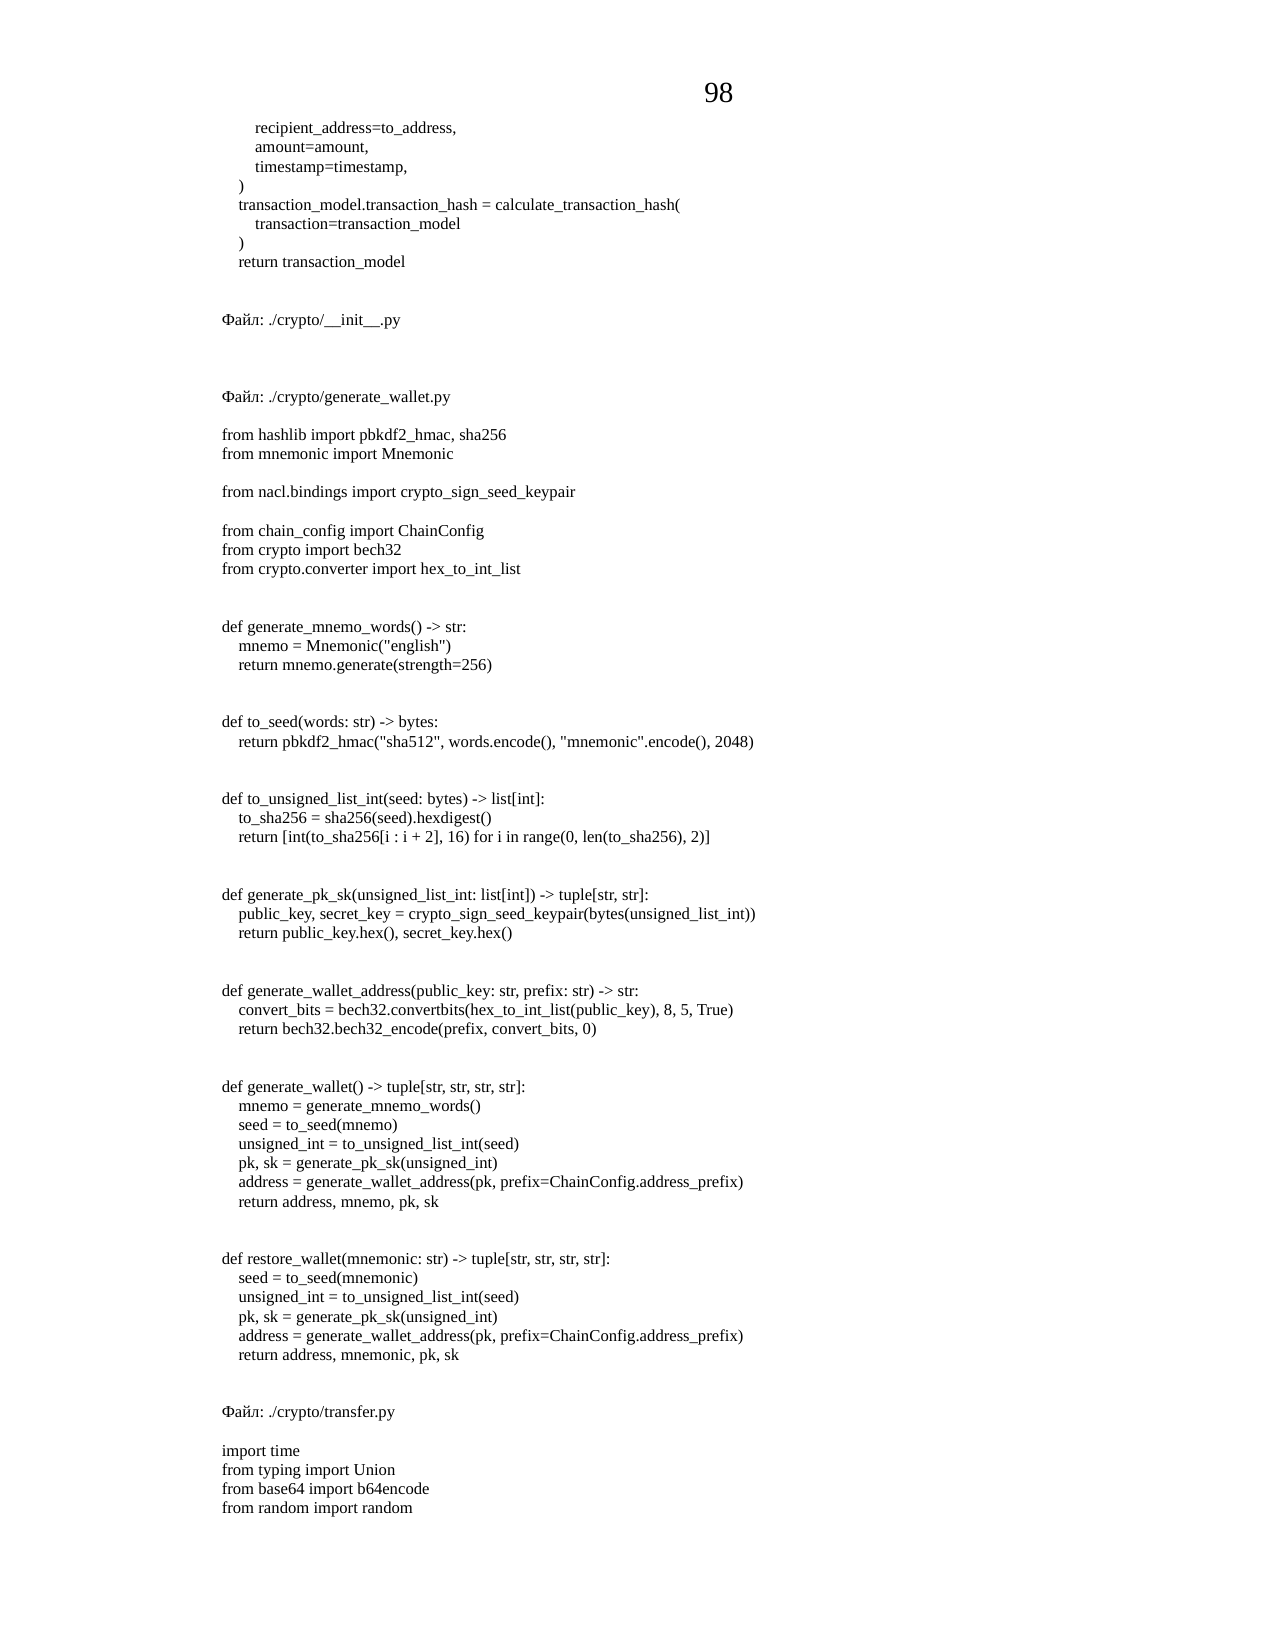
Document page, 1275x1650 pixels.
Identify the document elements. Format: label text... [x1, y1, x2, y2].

list transaction_model.transaction_hash = calculate_transaction_hash( [103, 195, 1216, 214]
list from typing import Union [103, 1460, 1216, 1479]
list unsigned_int = to_unsigned_list_int(seed) [103, 1287, 1216, 1306]
list from hashlib import pbkdf2_hmac, sha256 [103, 425, 1216, 444]
list timestamp=timestamp, [103, 156, 1216, 176]
list from chain_config import ChainConfig [103, 521, 1216, 540]
list def to_unsigned_list_int(seed: bytes) -> list[int]: [103, 789, 1216, 808]
list address = generate_wallet_address(pk, prefix=ChainConfig.address_prefix) [103, 1326, 1216, 1345]
list from mnemonic import Mnemonic [103, 444, 1216, 463]
list Файл: ./crypto/transfer.py [103, 1402, 1216, 1421]
list from crypto.converter import hex_to_int_list [103, 559, 1216, 578]
list def to_seed(words: str) -> bytes: [103, 712, 1216, 731]
list mnemo = generate_mnemo_words() [103, 1096, 1216, 1115]
list ) [103, 176, 1216, 195]
list amount=amount, [103, 137, 1216, 156]
list from base64 import b64encode [103, 1479, 1216, 1498]
list to_sha256 = sha256(seed).hexdigest() [103, 808, 1216, 827]
list convert_bits = bech32.convertbits(hex_to_int_list(public_key), 8, 5, True) [103, 1000, 1216, 1019]
list return transaction_model [103, 252, 1216, 271]
list unsigned_int = to_unsigned_list_int(seed) [103, 1134, 1216, 1153]
list return address, mnemonic, pk, sk [103, 1345, 1216, 1364]
list from crypto import bech32 [103, 540, 1216, 559]
list ) [103, 233, 1216, 252]
list def generate_mnemo_words() -> str: [103, 616, 1216, 636]
list Файл: ./crypto/__init__.py [103, 310, 1216, 329]
list seed = to_seed(mnemonic) [103, 1268, 1216, 1287]
list recipient_address=to_address, [103, 118, 1216, 137]
list transaction=transaction_model [103, 214, 1216, 233]
list address = generate_wallet_address(pk, prefix=ChainConfig.address_prefix) [103, 1172, 1216, 1191]
list return [int(to_sha256[i : i + 2], 16) for i in range(0, len(to_sha256), 2)] [103, 827, 1216, 846]
list Файл: ./crypto/generate_wallet.py [103, 386, 1216, 406]
list def generate_wallet() -> tuple[str, str, str, str]: [103, 1076, 1216, 1096]
list mnemo = Mnemonic("english") [103, 636, 1216, 655]
list seed = to_seed(mnemo) [103, 1115, 1216, 1134]
list pk, sk = generate_pk_sk(unsigned_int) [103, 1306, 1216, 1326]
list return mnemo.generate(strength=256) [103, 655, 1216, 674]
list def generate_wallet_address(public_key: str, prefix: str) -> str: [103, 981, 1216, 1000]
list public_key, secret_key = crypto_sign_seed_keypair(bytes(unsigned_list_int)) [103, 904, 1216, 923]
list def restore_wallet(mnemonic: str) -> tuple[str, str, str, str]: [103, 1249, 1216, 1268]
list pk, sk = generate_pk_sk(unsigned_int) [103, 1153, 1216, 1172]
list return bech32.bech32_encode(prefix, convert_bits, 0) [103, 1019, 1216, 1038]
list return pbkdf2_hmac("sha512", words.encode(), "mnemonic".encode(), 2048) [103, 731, 1216, 751]
list def generate_pk_sk(unsigned_list_int: list[int]) -> tuple[str, str]: [103, 885, 1216, 904]
list from random import random [103, 1498, 1216, 1517]
list from nacl.bindings import crypto_sign_seed_keypair [103, 482, 1216, 501]
list return address, mnemo, pk, sk [103, 1191, 1216, 1211]
list return public_key.hex(), secret_key.hex() [103, 923, 1216, 942]
list import time [103, 1441, 1216, 1460]
